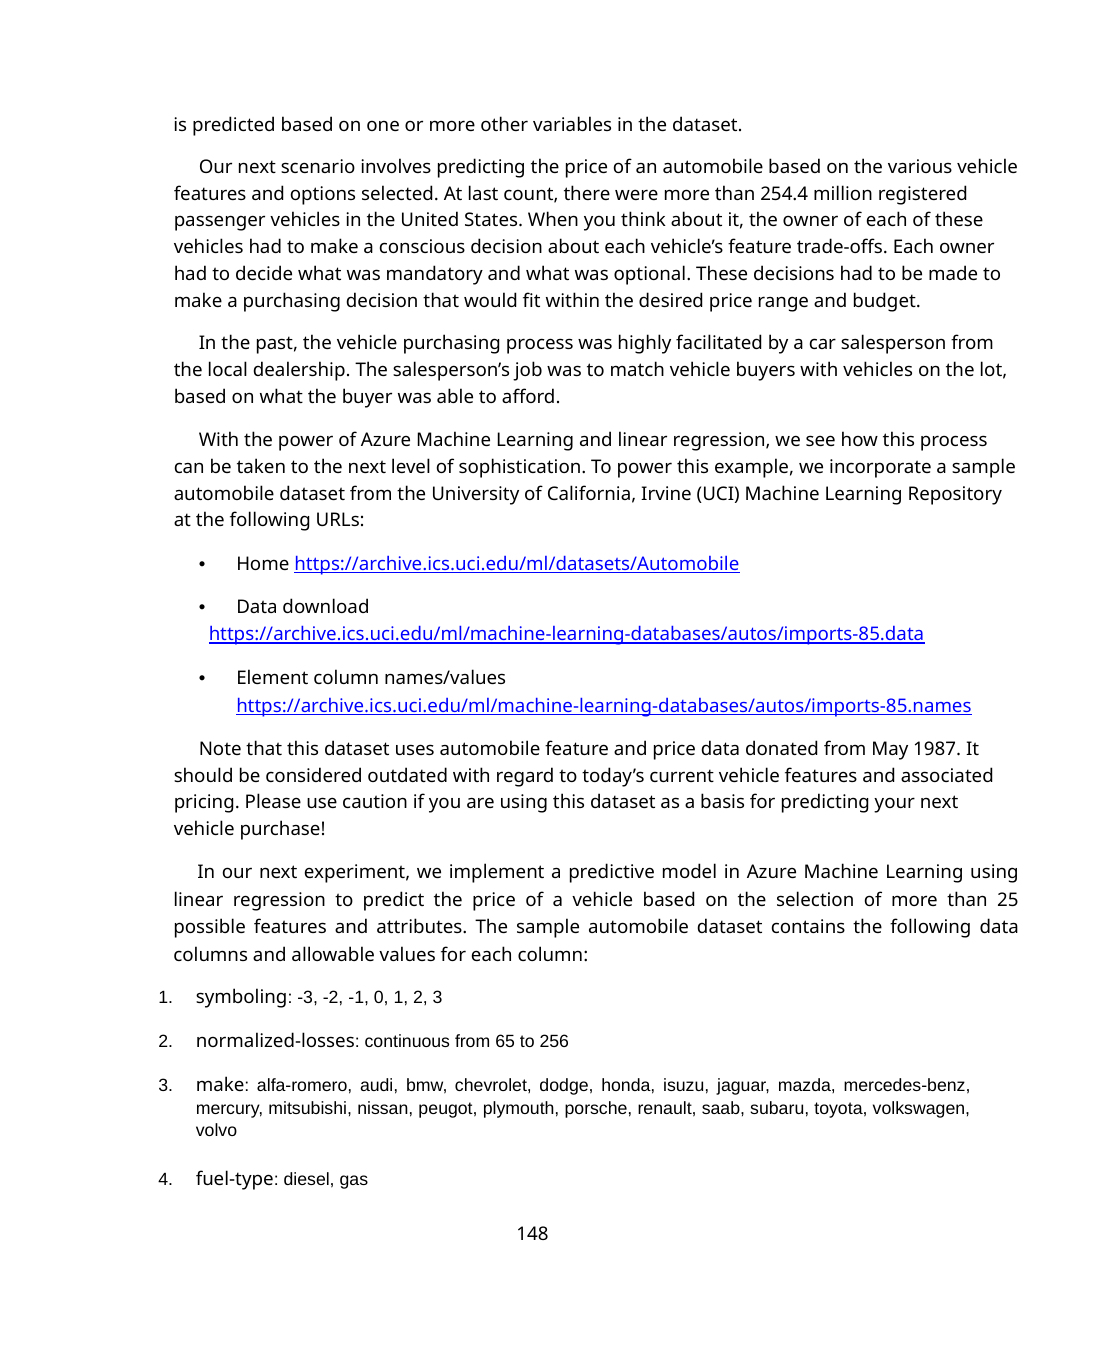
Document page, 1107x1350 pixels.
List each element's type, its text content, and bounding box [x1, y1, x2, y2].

list symboling: -3, -2, -1, 0, 1, 2, 3 [158, 983, 971, 1009]
list normalized-losses: continuous from 65 to 256 [158, 1027, 971, 1053]
list Data download [198, 593, 1042, 619]
list fuel-type: diesel, gas [158, 1166, 971, 1191]
text https://archive.ics.uci.edu/ml/machine-learning-databases/autos/imports-85.data [87, 621, 1045, 646]
text Note that this dataset uses automobile feature and price data donated from May 1987. It should be considered outdated with regard to today’s current vehicle features and associated pricing. Please use caution if you are using this dataset as a basis for predicting your next vehicle purchase! [173, 735, 1019, 841]
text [173, 111, 1019, 137]
text In the past, the vehicle purchasing process was highly facilitated by a car salesperson from the local dealership. The salesperson’s job was to match vehicle buyers with vehicles on the lot, based on what the buyer was able to afford. [173, 330, 1019, 409]
list Home https://archive.ics.uci.edu/ml/datasets/Automobile [198, 550, 1042, 575]
text In our next experiment, we implement a predictive model in Azure Machine Learning using linear regression to predict the price of a vehicle based on the selection of more than 25 possible features and attributes. The sample automobile dataset contains the following data columns and allowable values for each column: [173, 859, 1019, 967]
text With the power of Azure Machine Learning and linear regression, we see how this process can be taken to the next level of sophistication. To power this example, we incorporate a sample automobile dataset from the University of California, Irvine (UCI) Machine Learning Repository at the following URLs: [173, 426, 1019, 532]
list Element column names/values https://archive.ics.uci.edu/ml/machine-learning-databases/autos/imports-85.names [198, 664, 1042, 717]
text Our next scenario involves predicting the price of an automobile based on the various vehicle features and options selected. At last count, there were more than 254.4 million registered passenger vehicles in the United States. When you think about it, the owner of each of these vehicles had to make a conscious decision about each vehicle’s feature trade-offs. Each owner had to decide what was mandatory and what was optional. These decisions had to be made to make a purchasing decision that would fit within the desired price range and budget. [173, 153, 1019, 312]
list make: alfa-romero, audi, bmw, chevrolet, dodge, honda, isuzu, jaguar, mazda, mercedes-benz, mercury, mitsubishi, nissan, peugot, plymouth, porsche, renault, saab, subaru, toyota, volkswagen, volvo [158, 1071, 971, 1141]
